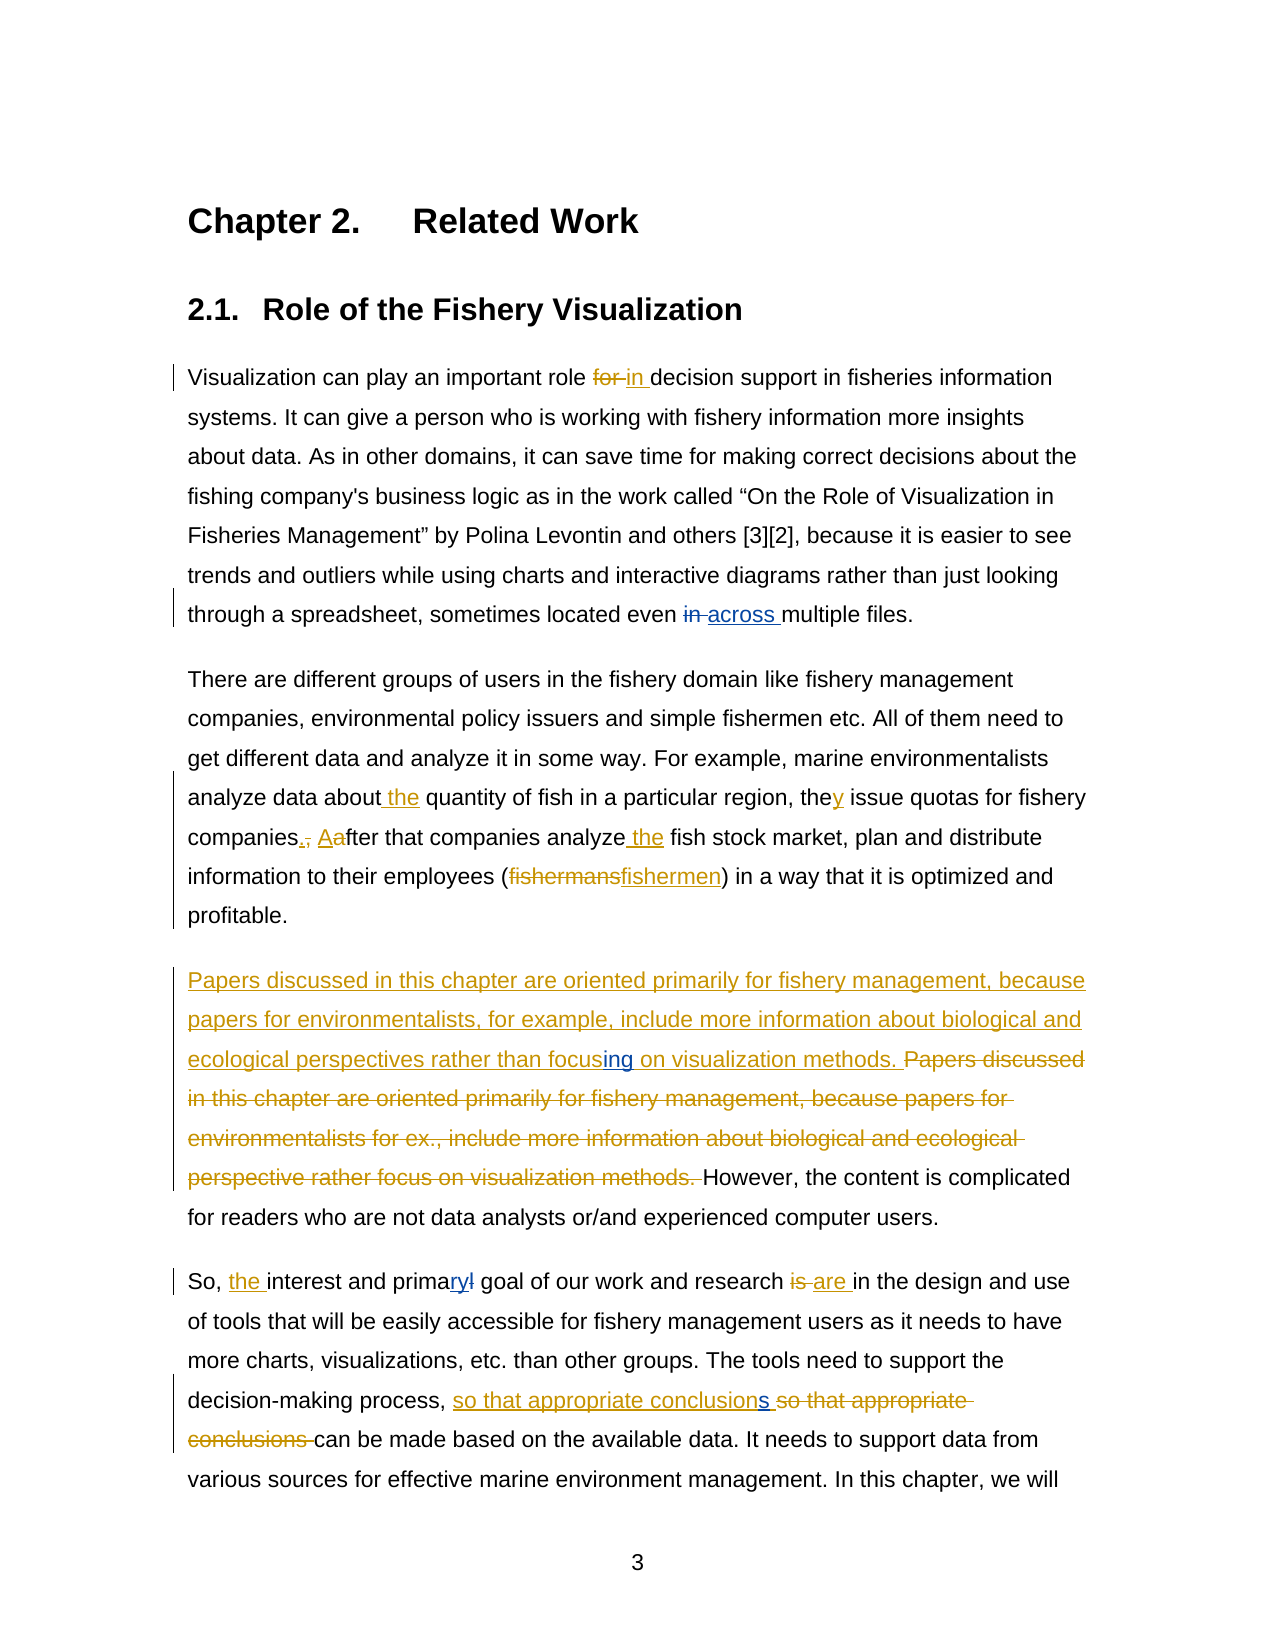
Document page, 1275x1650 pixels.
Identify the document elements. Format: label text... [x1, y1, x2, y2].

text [187, 1268, 1087, 1492]
subtitle Related Work [187, 200, 1087, 241]
text However, the content is complicated for readers who are not data analysts or/and experienced computer users. [187, 967, 1087, 1230]
text Visualization can play an important role decision support in fisheries information systems. It can give a person who is working with fishery information more insights about data. As in other domains, it can save time for making correct decisions about the fishing company's business logic as in the work called “On the Role of Visualization in Fisheries Management” by Polina Levontin and others , because it is easier to see trends and outliers while using charts and interactive diagrams rather than just looking through a spreadsheet, sometimes located even multiple files. [187, 364, 1087, 627]
subtitle Role of the Fishery Visualization [187, 291, 1087, 327]
text There are different groups of users in the fishery domain like fishery management companies, environmental policy issuers and simple fishermen etc. All of them need to get different data and analyze it in some way. For example, marine environmentalists analyze data about quantity of fish in a particular region, the issue quotas for fishery companies fter that companies analyze fish stock market, plan and distribute information to their employees () in a way that it is optimized and profitable. [187, 666, 1087, 929]
